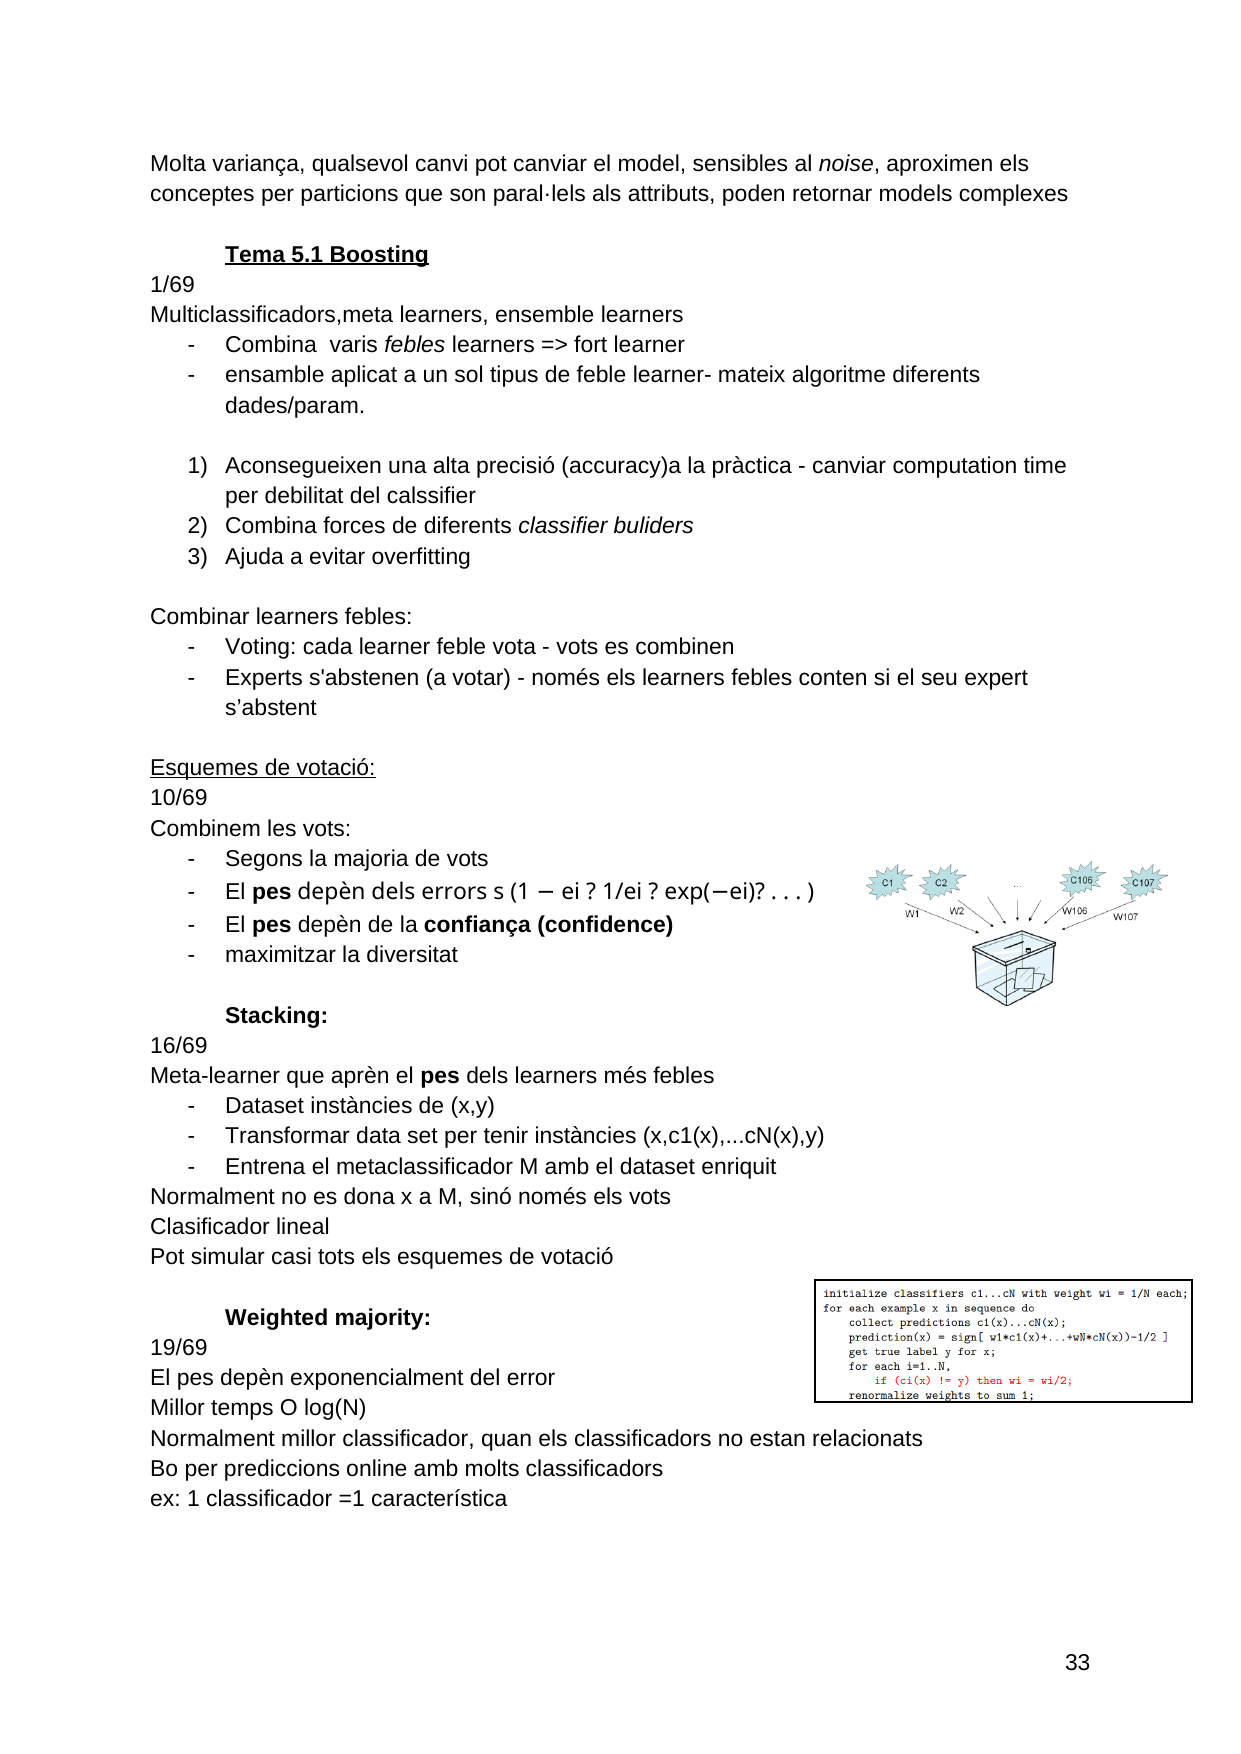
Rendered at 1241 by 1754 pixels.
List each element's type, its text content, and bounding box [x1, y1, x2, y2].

list El pes depèn dels errors s (1 − ei ? 1/ei ? exp(−ei)? . . . ) [187, 875, 839, 906]
text ex: 1 classificador =1 característica [150, 1485, 1090, 1511]
list Segons la majoria de vots [187, 845, 839, 871]
text Clasificador lineal [150, 1213, 1090, 1239]
text Bo per prediccions online amb molts classificadors [150, 1455, 1090, 1481]
list ensamble aplicat a un sol tipus de feble learner- mateix algoritme diferents dades/param. [187, 361, 1090, 418]
text Molta variança, qualsevol canvi pot canviar el model, sensibles al noise, aproximen els conceptes per particions que son paral·lels als attributs, poden retornar models complexes [150, 150, 1090, 207]
text 1/69 [150, 271, 1090, 297]
list Dataset instàncies de (x,y) [187, 1092, 1090, 1118]
list maximitzar la diversitat [187, 941, 839, 967]
list Ajuda a evitar overfitting [187, 543, 1090, 569]
text 10/69 [150, 784, 1090, 811]
picture [839, 845, 1173, 1006]
text Normalment millor classificador, quan els classificadors no estan relacionats [150, 1424, 1090, 1451]
picture [816, 1281, 1191, 1401]
list Voting: cada learner feble vota - vots es combinen [187, 633, 1090, 660]
subtitle Stacking: [150, 1002, 1090, 1028]
list Transformar data set per tenir instàncies (x,c1(x),...cN(x),y) [187, 1122, 1090, 1149]
subtitle Esquemes de votació: [150, 754, 1090, 781]
subtitle Tema 5.1 Boosting [150, 241, 1090, 267]
list Experts s'abstenen (a votar) - només els learners febles conten si el seu expert s’abstent [187, 663, 1090, 720]
text Pot simular casi tots els esquemes de votació [150, 1243, 1090, 1269]
text Combinem les vots: [150, 814, 1090, 841]
list Aconsegueixen una alta precisió (accuracy)a la pràctica - canviar computation time per debilitat del calssifier [187, 452, 1090, 509]
subtitle Weighted majority: [150, 1304, 814, 1330]
text 19/69 [150, 1334, 814, 1360]
list Entrena el metaclassificador M amb el dataset enriquit [187, 1153, 1090, 1179]
list El pes depèn de la confiança (confidence) [187, 911, 839, 937]
text Multiclassificadors,meta learners, ensemble learners [150, 301, 1090, 327]
list Combina varis febles learners => fort learner [187, 331, 1090, 358]
text Millor temps O log(N) [150, 1394, 1090, 1421]
text El pes depèn exponencialment del error [150, 1364, 814, 1390]
text Normalment no es dona x a M, sinó només els vots [150, 1183, 1090, 1209]
text 16/69 [150, 1032, 1090, 1058]
text Combinar learners febles: [150, 603, 1090, 629]
text Meta-learner que aprèn el pes dels learners més febles [150, 1062, 1090, 1088]
list Combina forces de diferents classifier buliders [187, 512, 1090, 539]
